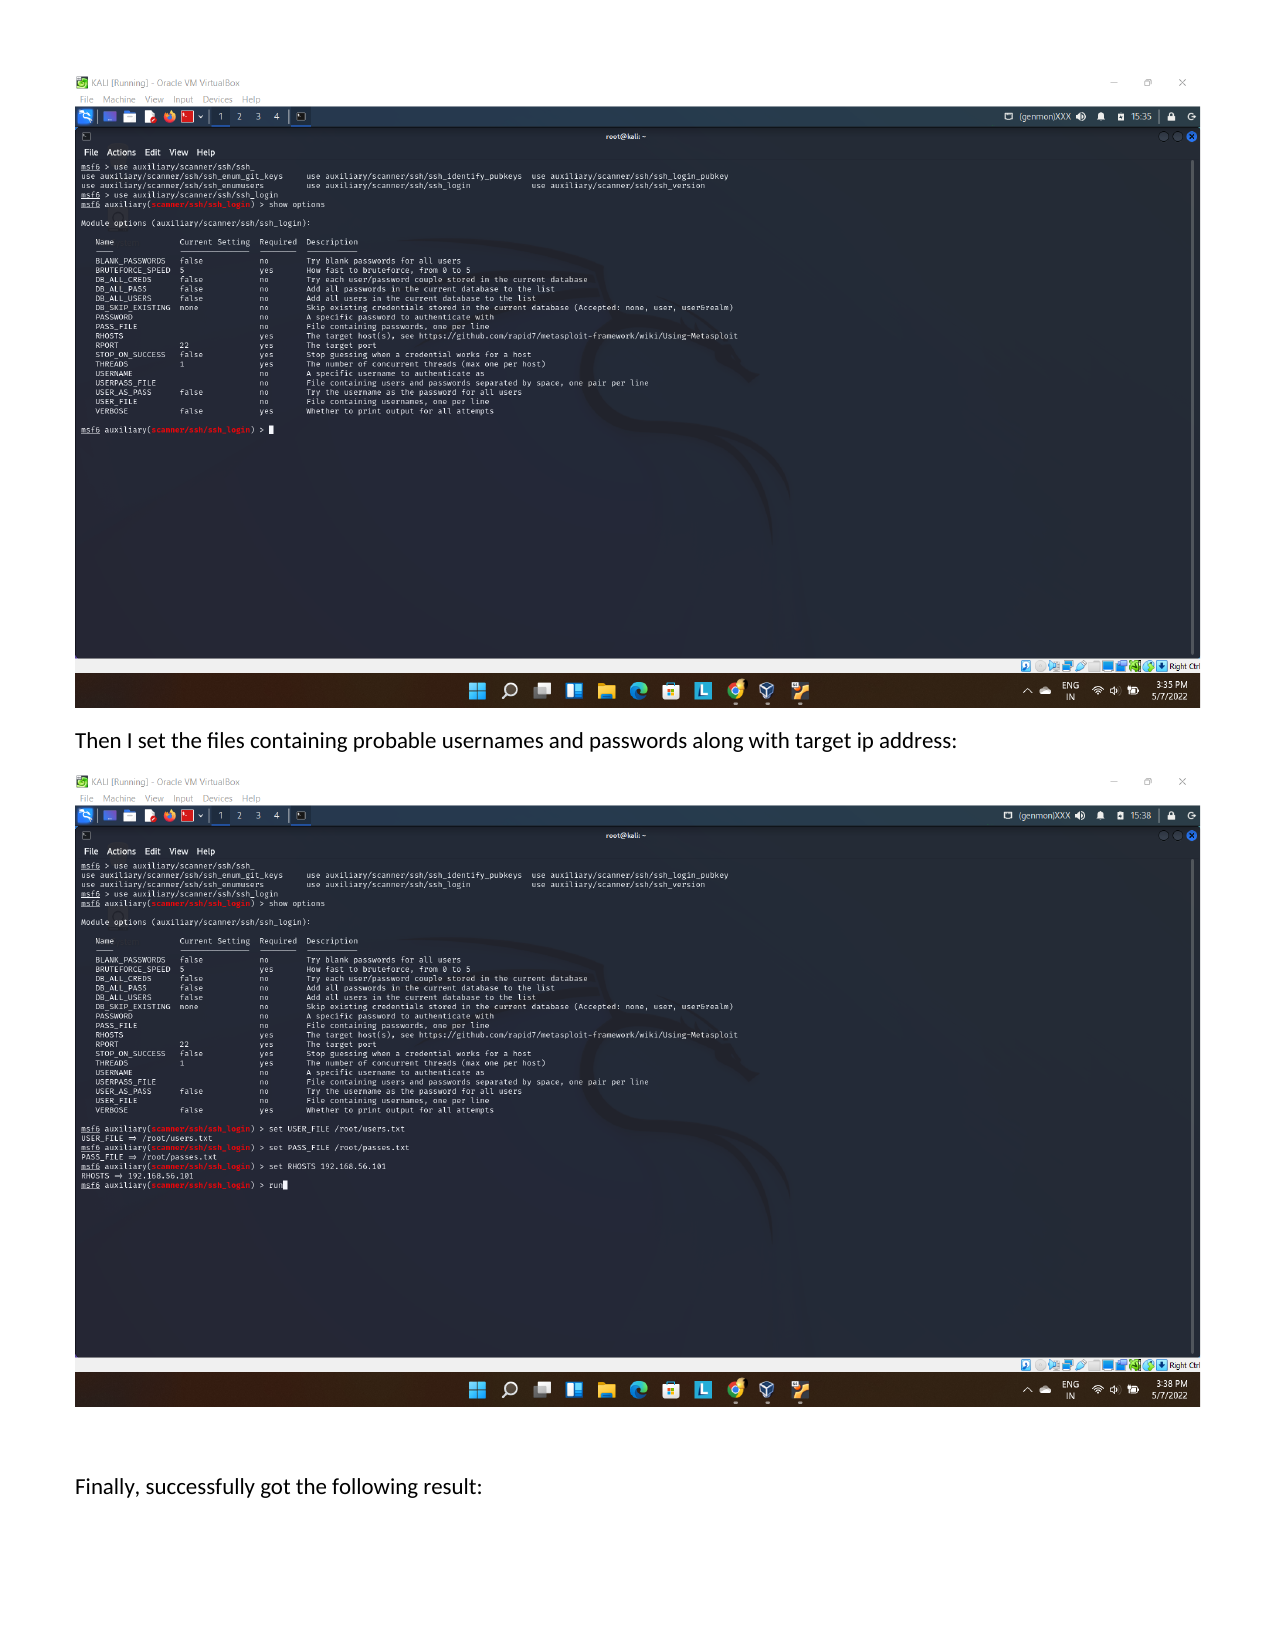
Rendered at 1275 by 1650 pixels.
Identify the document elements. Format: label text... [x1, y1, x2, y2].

text Finally, successfully got the following result: [75, 1472, 1200, 1500]
picture [75, 75, 1200, 708]
text Then I set the files containing probable usernames and passwords along with target ip address: [75, 727, 1200, 755]
picture [75, 773, 1200, 1407]
